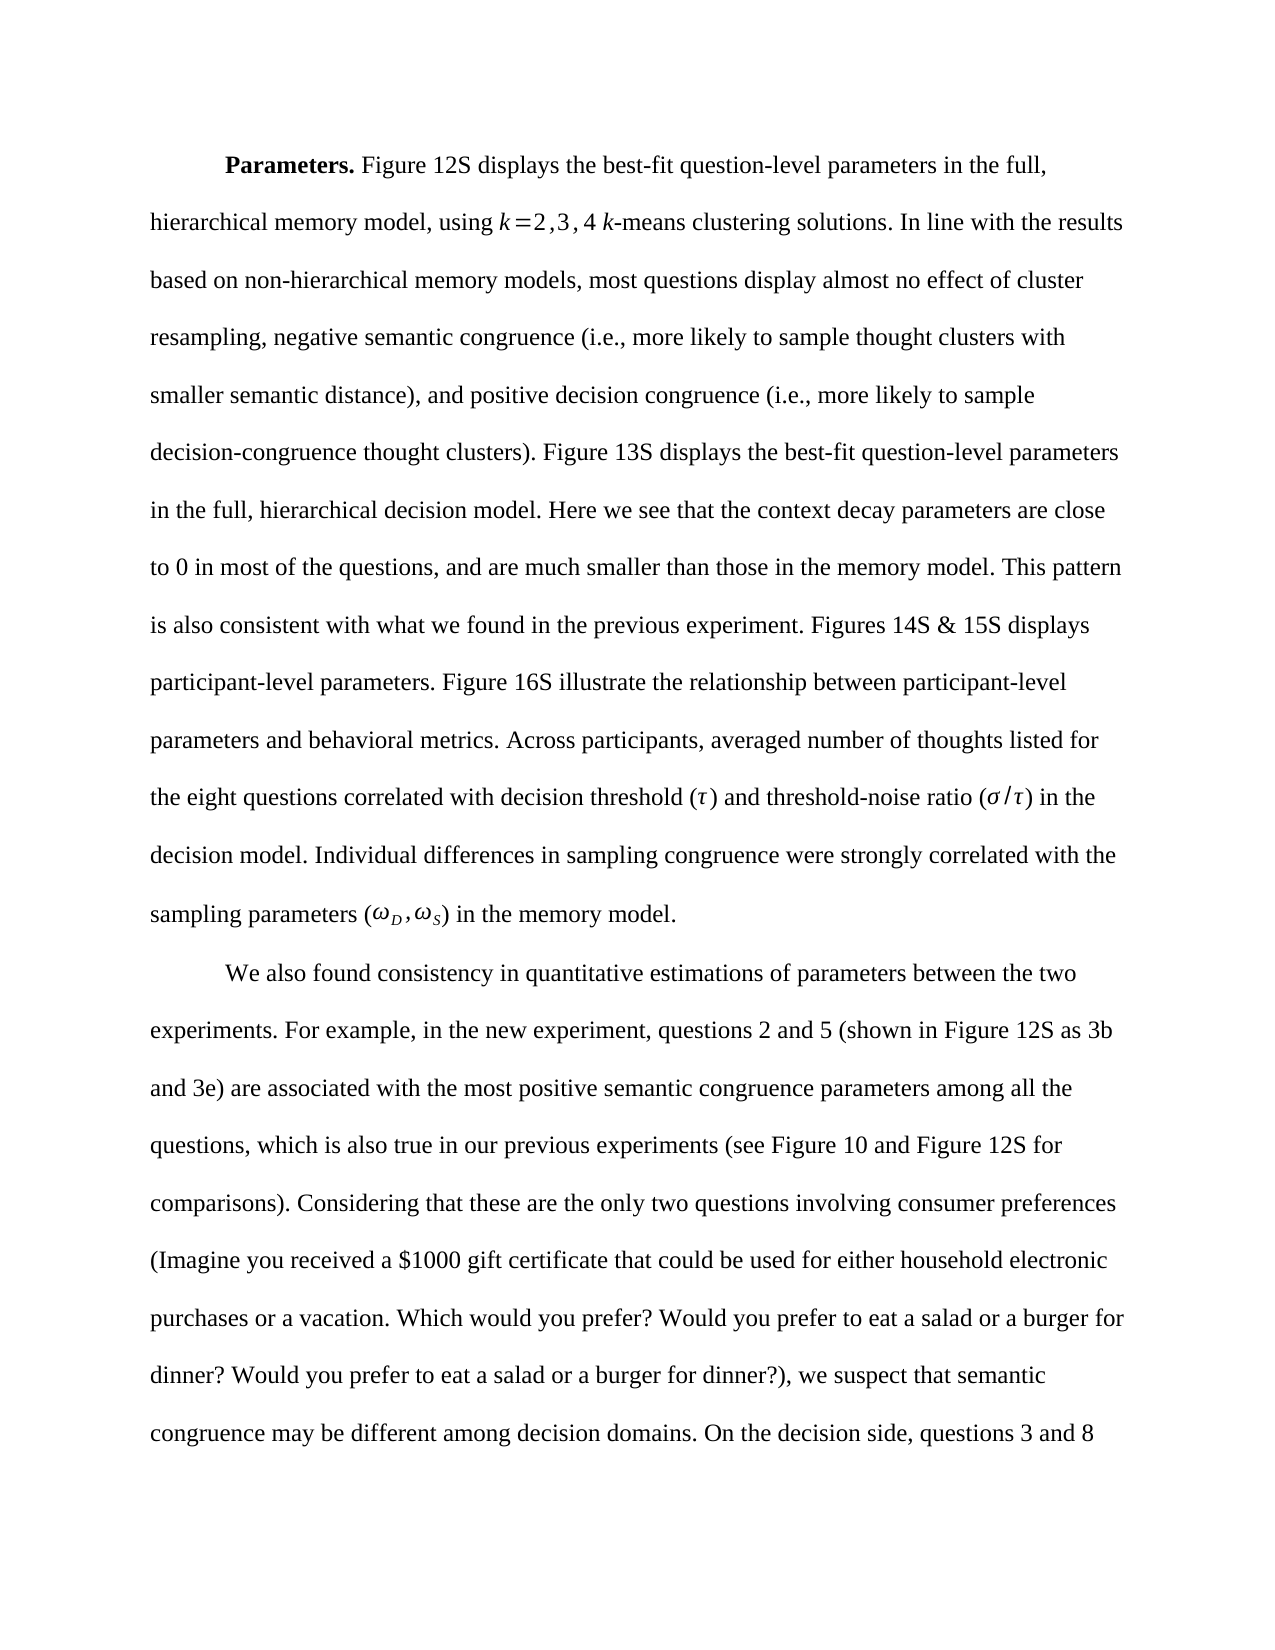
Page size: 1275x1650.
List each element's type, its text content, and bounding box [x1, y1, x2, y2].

text Parameters. Figure 12S displays the best-fit question-level parameters in the full, hierarchical memory model, using k-means clustering solutions. In line with the results based on non-hierarchical memory models, most questions display almost no effect of cluster resampling, negative semantic congruence (i.e., more likely to sample thought clusters with smaller semantic distance), and positive decision congruence (i.e., more likely to sample decision-congruence thought clusters). Figure 13S displays the best-fit question-level parameters in the full, hierarchical decision model. Here we see that the context decay parameters are close to 0 in most of the questions, and are much smaller than those in the memory model. This pattern is also consistent with what we found in the previous experiment. Figures 14S & 15S displays participant-level parameters. Figure 16S illustrate the relationship between participant-level parameters and behavioral metrics. Across participants, averaged number of thoughts listed for the eight questions correlated with decision threshold () and threshold-noise ratio () in the decision model. Individual differences in sampling congruence were strongly correlated with the sampling parameters () in the memory model. [150, 150, 1125, 929]
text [150, 958, 1125, 1446]
